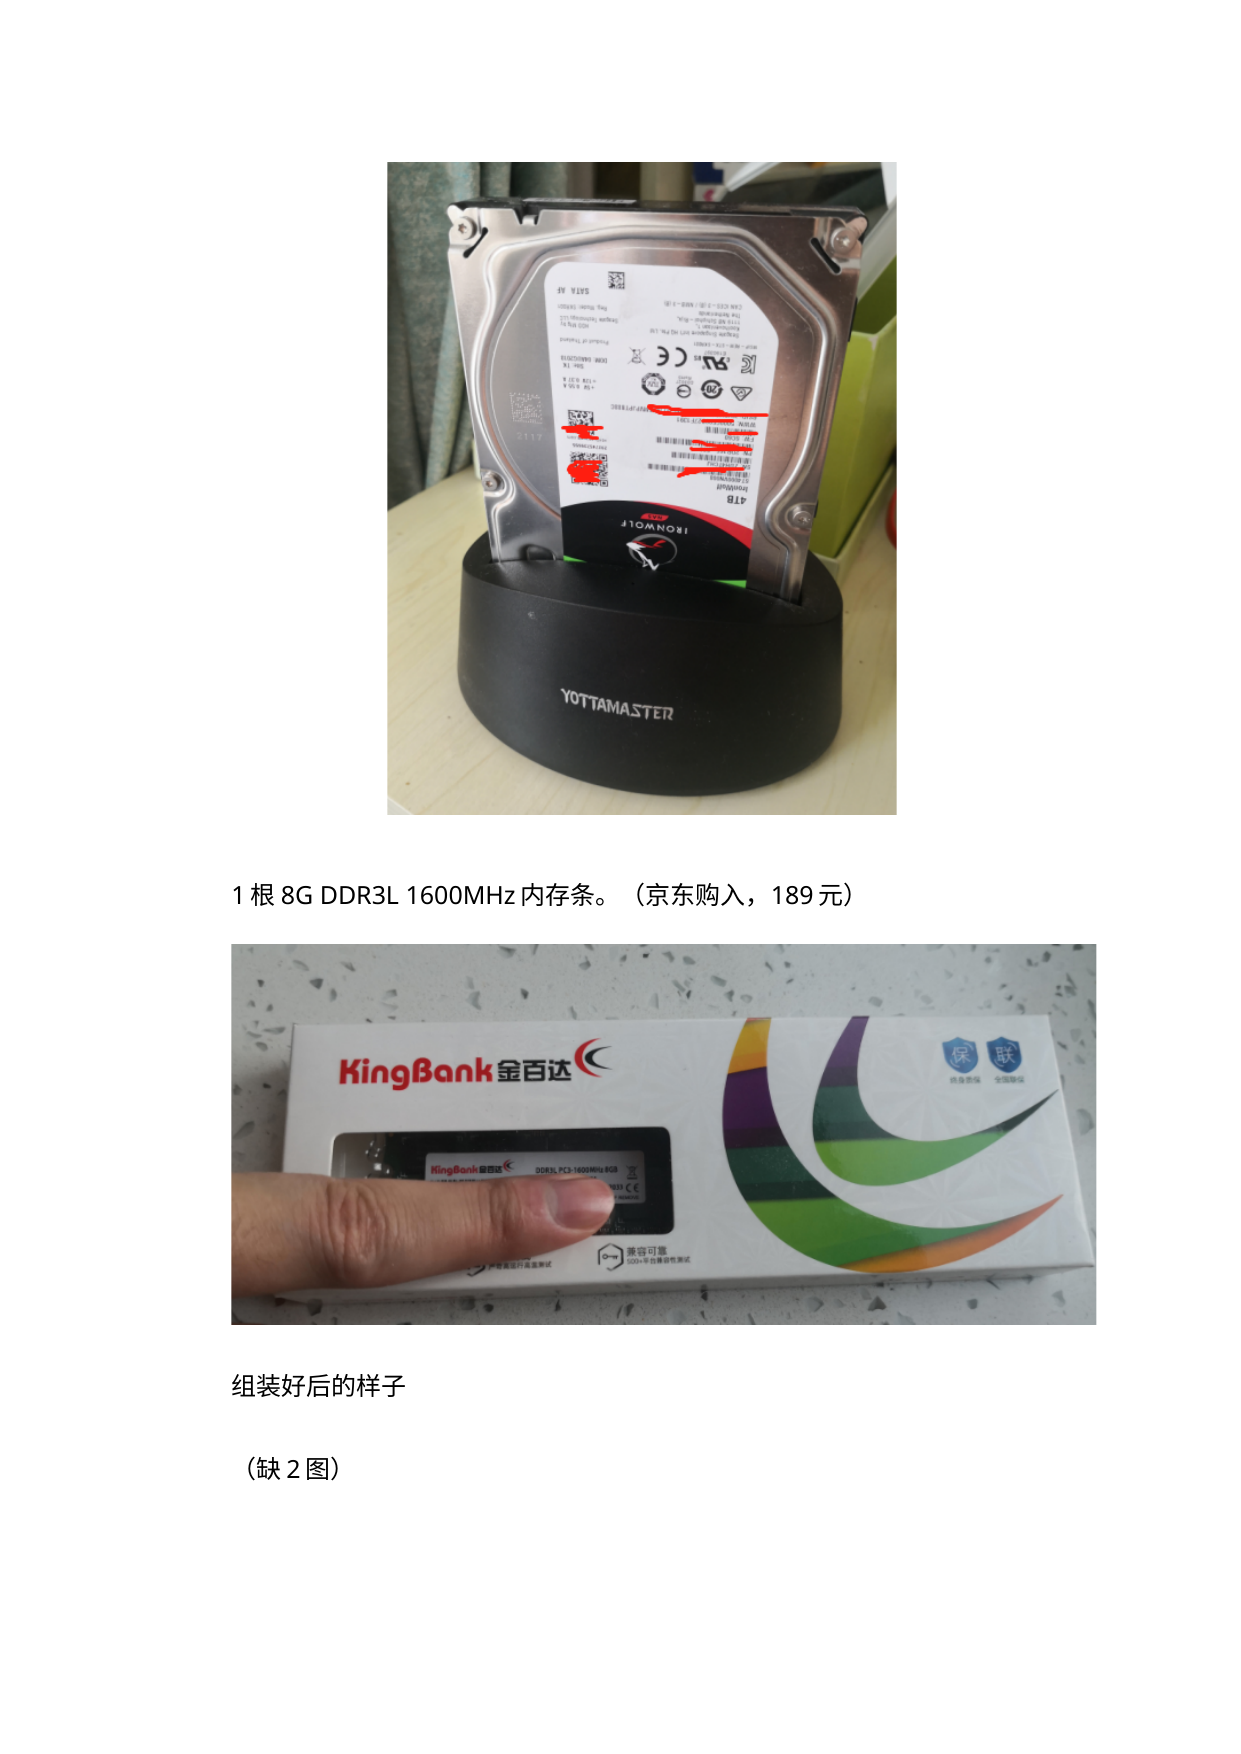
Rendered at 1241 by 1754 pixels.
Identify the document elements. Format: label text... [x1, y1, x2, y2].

text 1根8G DDR3L 1600MHz内存条。（京东购入，189元） [231, 861, 1053, 926]
text 组装好后的样子 [231, 1352, 1053, 1417]
picture [231, 944, 1097, 1325]
picture [387, 162, 897, 815]
text （缺2图） [231, 1435, 1053, 1500]
